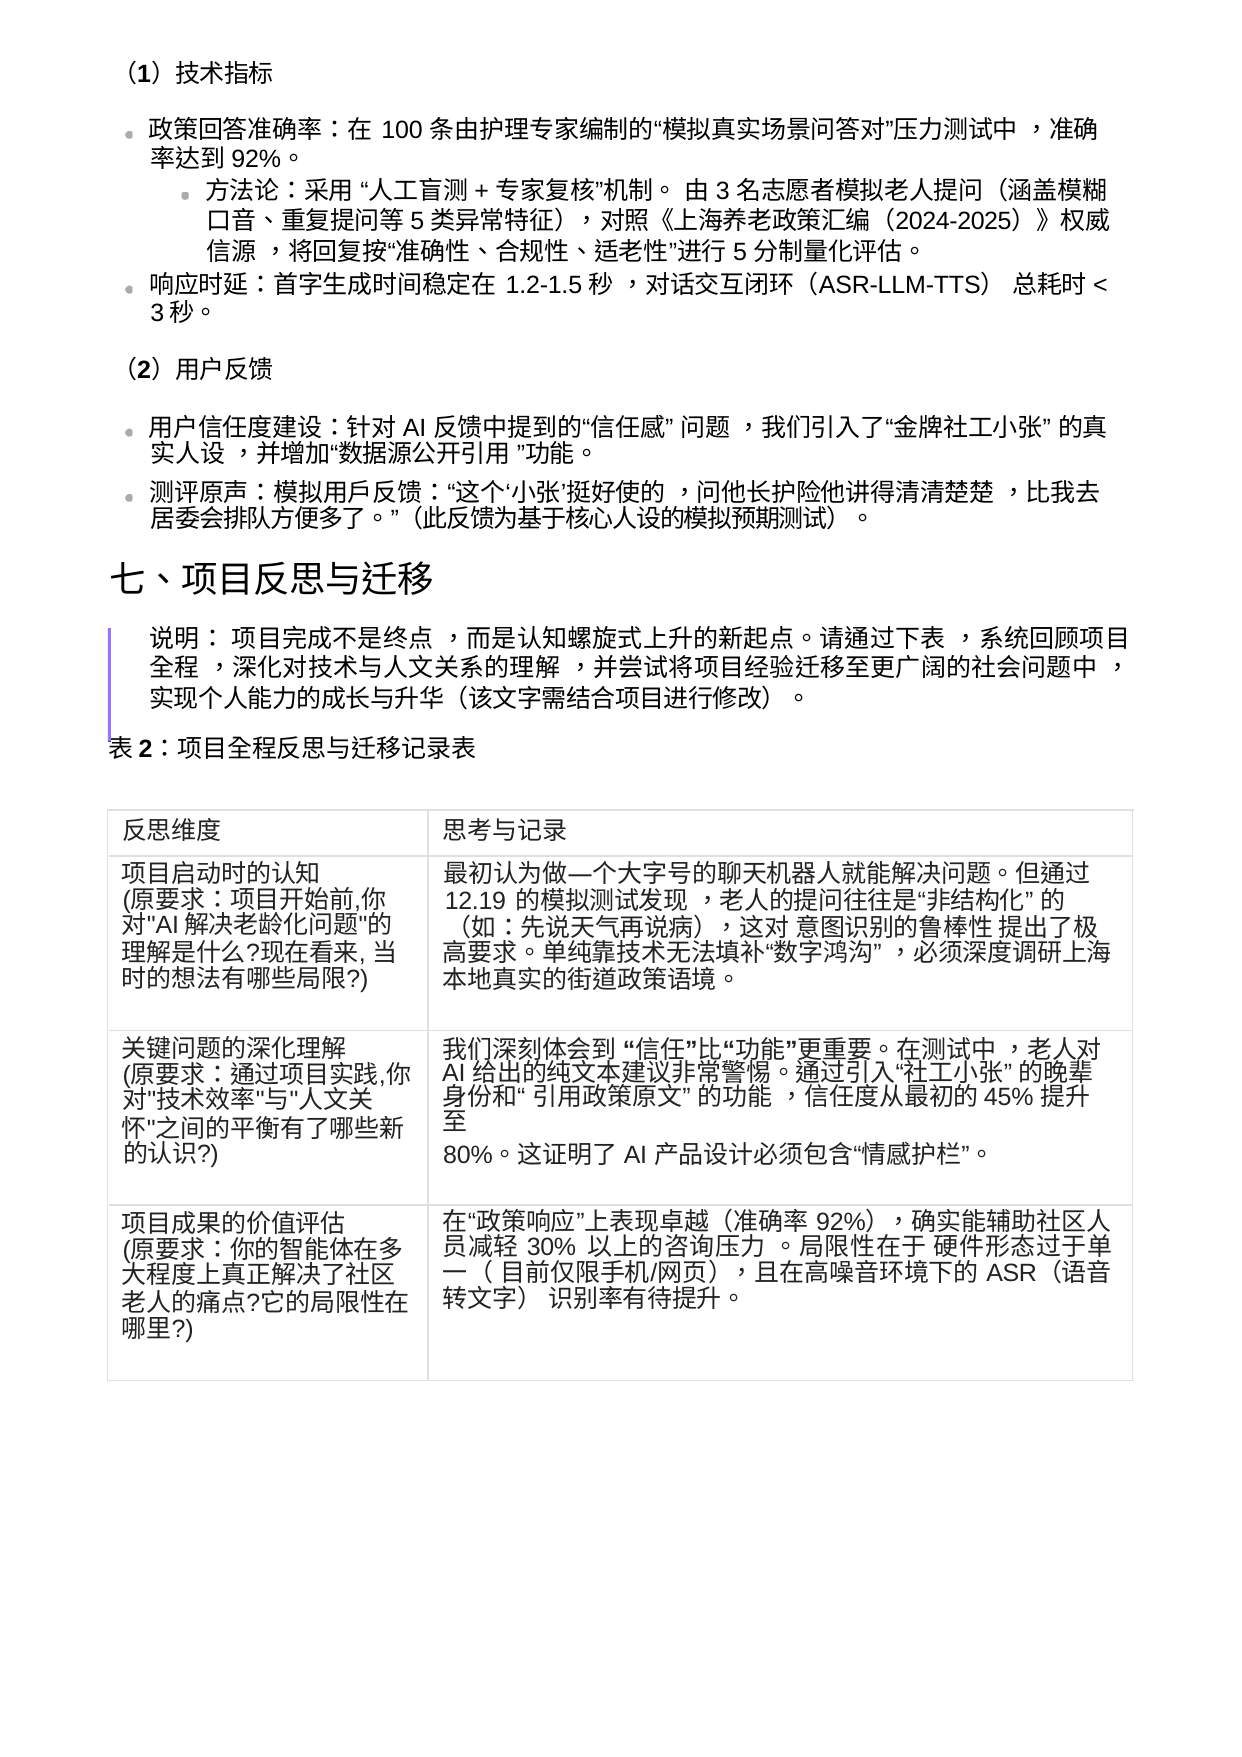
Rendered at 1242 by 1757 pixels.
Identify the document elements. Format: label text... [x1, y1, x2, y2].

table_header 思考与记录 [429, 811, 1132, 855]
table_cell 我们深刻体会到 “信任”⽐“功能”更重要。在测试中 ，老人对AI 给出的纯文本建议非常警惕。通过引入“社工小张” 的晚辈身份和“ 引用政策原文” 的功能 ，信任度从最初的45% 提升至 80%。这证明了 AI 产品设计必须包含“情感护栏”。 [429, 1031, 1132, 1204]
text 政策回答准确率：在 100 条由护理专家编制的“模拟真实场景问答对”压力测试中 ，准确率达到 92%。 [125, 114, 1122, 175]
text 用户信任度建设：针对 AI 反馈中提到的“信任感” 问题 ，我们引入了“金牌社工小张” 的真实人设 ，并增加“数据源公开引用 ”功能。 [125, 414, 1121, 470]
picture [125, 428, 133, 437]
table_cell 项目启动时的认知 (原要求：项目开始前,你 对"AI解决老龄化问题"的理解是什么?现在看来, 当时的想法有哪些局限?) [108, 856, 427, 1030]
text 表2：项目全程反思与迁移记录表 [108, 737, 1134, 762]
picture [125, 130, 133, 139]
table_cell 最初认为做—个大字号的聊天机器人就能解决问题。但通过 12.19 的模拟测试发现 ，老人的提问往往是“非结构化” 的 （如：先说天气再说病），这对 意图识别的鲁棒性 提出了极高要求。单纯靠技术无法填补“数字鸿沟” ，必须深度调研上海本地真实的街道政策语境。 [429, 857, 1132, 1030]
picture [107, 628, 111, 742]
table_header 反思维度 [108, 811, 427, 855]
text （2）用户反馈 [112, 358, 1134, 384]
text 响应时延：首字生成时间稳定在 1.2-1.5 秒 ，对话交互闭环（ASR-LLM-TTS） 总耗时 < 3秒。 [125, 270, 1123, 329]
text 方法论：采用 “人工盲测 + 专家复核”机制。 由 3 名志愿者模拟老人提问（涵盖模糊口音、重复提问等 5 类异常特征），对照《上海养老政策汇编（2024-2025）》权威信源 ，将回复按“准确性、合规性、适老性”进行 5 分制量化评估。 [181, 175, 1126, 268]
text 七、项目反思与迁移 [109, 562, 1134, 600]
picture [125, 493, 133, 502]
table_cell 在“政策响应”上表现卓越（准确率 92%），确实能辅助社区人员减轻 30% 以上的咨询压力 。局限性在于 硬件形态过于单一（ 目前仅限手机/网页），且在高噪音环境下的 ASR（语音转文字） 识别率有待提升。 [429, 1206, 1132, 1380]
picture [125, 285, 133, 294]
text （1）技术指标 [112, 62, 1134, 88]
table_cell 项目成果的价值评估 (原要求：你的智能体在多大程度上真正解决了社区老人的痛点?它的局限性在哪里?) [108, 1205, 427, 1380]
picture [181, 192, 189, 200]
text 测评原声：模拟用戶反馈：“这个‘小张’挺好使的 ，问他长护险他讲得清清楚楚 ，比我去居委会排队方便多了。”（此反馈为基于核心人设的模拟预期测试）。 [125, 479, 1119, 534]
table_cell 关键问题的深化理解 (原要求：通过项目实践,你对"技术效率"与"人文关 怀"之间的平衡有了哪些新的认识?) [108, 1031, 427, 1204]
text 说明： 项目完成不是终点 ，而是认知螺旋式上升的新起点。请通过下表 ，系统回顾项目全程 ，深化对技术与人文关系的理解 ，并尝试将项目经验迁移至更广阔的社会问题中 ，实现个人能力的成长与升华（该文字需结合项目进行修改）。 [149, 623, 1131, 714]
